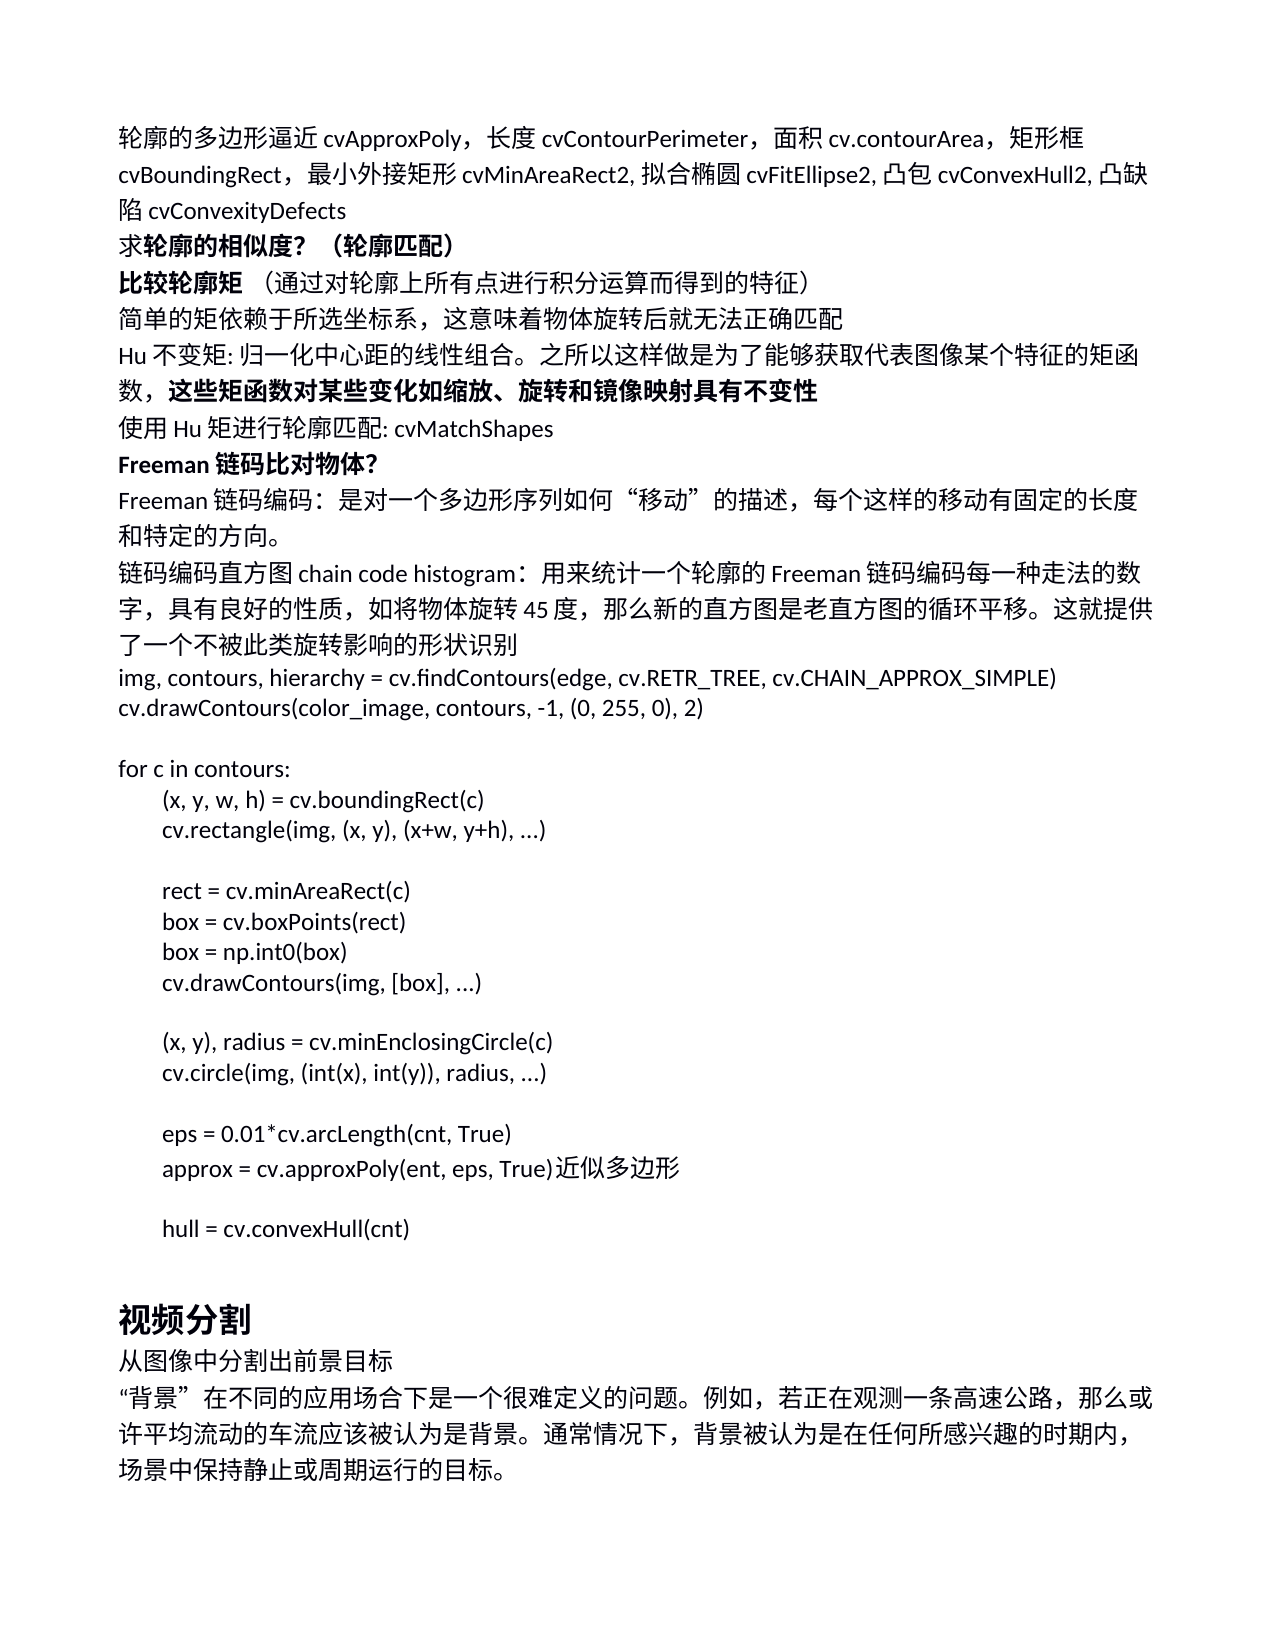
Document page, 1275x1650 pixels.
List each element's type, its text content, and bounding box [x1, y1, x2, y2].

text “背景”在不同的应用场合下是一个很难定义的问题。例如，若正在观测一条高速公路，那么或许平均流动的车流应该被认为是背景。通常情况下，背景被认为是在任何所感兴趣的时期内，场景中保持静止或周期运行的目标。 [118, 1378, 1157, 1487]
text Hu不变矩: 归一化中心距的线性组合。之所以这样做是为了能够获取代表图像某个特征的矩函数，这些矩函数对某些变化如缩放、旋转和镜像映射具有不变性 [118, 336, 1157, 408]
text cv.circle(img, (int(x), int(y)), radius, ...) [118, 1057, 1157, 1087]
text hull = cv.convexHull(cnt) [118, 1213, 1157, 1244]
text 求轮廓的相似度？（轮廓匹配） [118, 227, 1157, 263]
text cv.drawContours(img, [box], ...) [118, 967, 1157, 998]
text img, contours, hierarchy = cv.findContours(edge, cv.RETR_TREE, cv.CHAIN_APPROX_SIMPLE) [118, 662, 1157, 692]
text Freeman链码编码：是对一个多边形序列如何“移动”的描述，每个这样的移动有固定的长度和特定的方向。 [118, 481, 1157, 553]
text 简单的矩依赖于所选坐标系，这意味着物体旋转后就无法正确匹配 [118, 299, 1157, 336]
text cv.drawContours(color_image, contours, -1, (0, 255, 0), 2) [118, 692, 1157, 723]
text 比较轮廓矩 （通过对轮廓上所有点进行积分运算而得到的特征） [118, 263, 1157, 299]
text box = cv.boxPoints(rect) [118, 906, 1157, 937]
text 使用Hu矩进行轮廓匹配: cvMatchShapes [118, 408, 1157, 444]
text 轮廓的多边形逼近cvApproxPoly，长度cvContourPerimeter，面积cv.contourArea，矩形框cvBoundingRect，最小外接矩形cvMinAreaRect2, 拟合椭圆cvFitEllipse2, 凸包cvConvexHull2, 凸缺陷cvConvexityDefects [118, 118, 1157, 227]
text cv.rectangle(img, (x, y), (x+w, y+h), ...) [118, 814, 1157, 845]
text rect = cv.minAreaRect(c) [118, 876, 1157, 906]
text (x, y), radius = cv.minEnclosingCircle(c) [118, 1026, 1157, 1057]
text for c in contours: [118, 753, 1157, 784]
text Freeman链码比对物体？ [118, 444, 1157, 481]
text approx = cv.approxPoly(ent, eps, True) 近似多边形 [118, 1148, 1157, 1185]
subtitle 视频分割 [118, 1293, 1157, 1342]
text box = np.int0(box) [118, 937, 1157, 967]
text 链码编码直方图chain code histogram：用来统计一个轮廓的Freeman链码编码每一种走法的数字，具有良好的性质，如将物体旋转45度，那么新的直方图是老直方图的循环平移。这就提供了一个不被此类旋转影响的形状识别 [118, 553, 1157, 662]
text (x, y, w, h) = cv.boundingRect(c) [118, 784, 1157, 814]
text eps = 0.01*cv.arcLength(cnt, True) [118, 1118, 1157, 1148]
text 从图像中分割出前景目标 [118, 1342, 1157, 1378]
